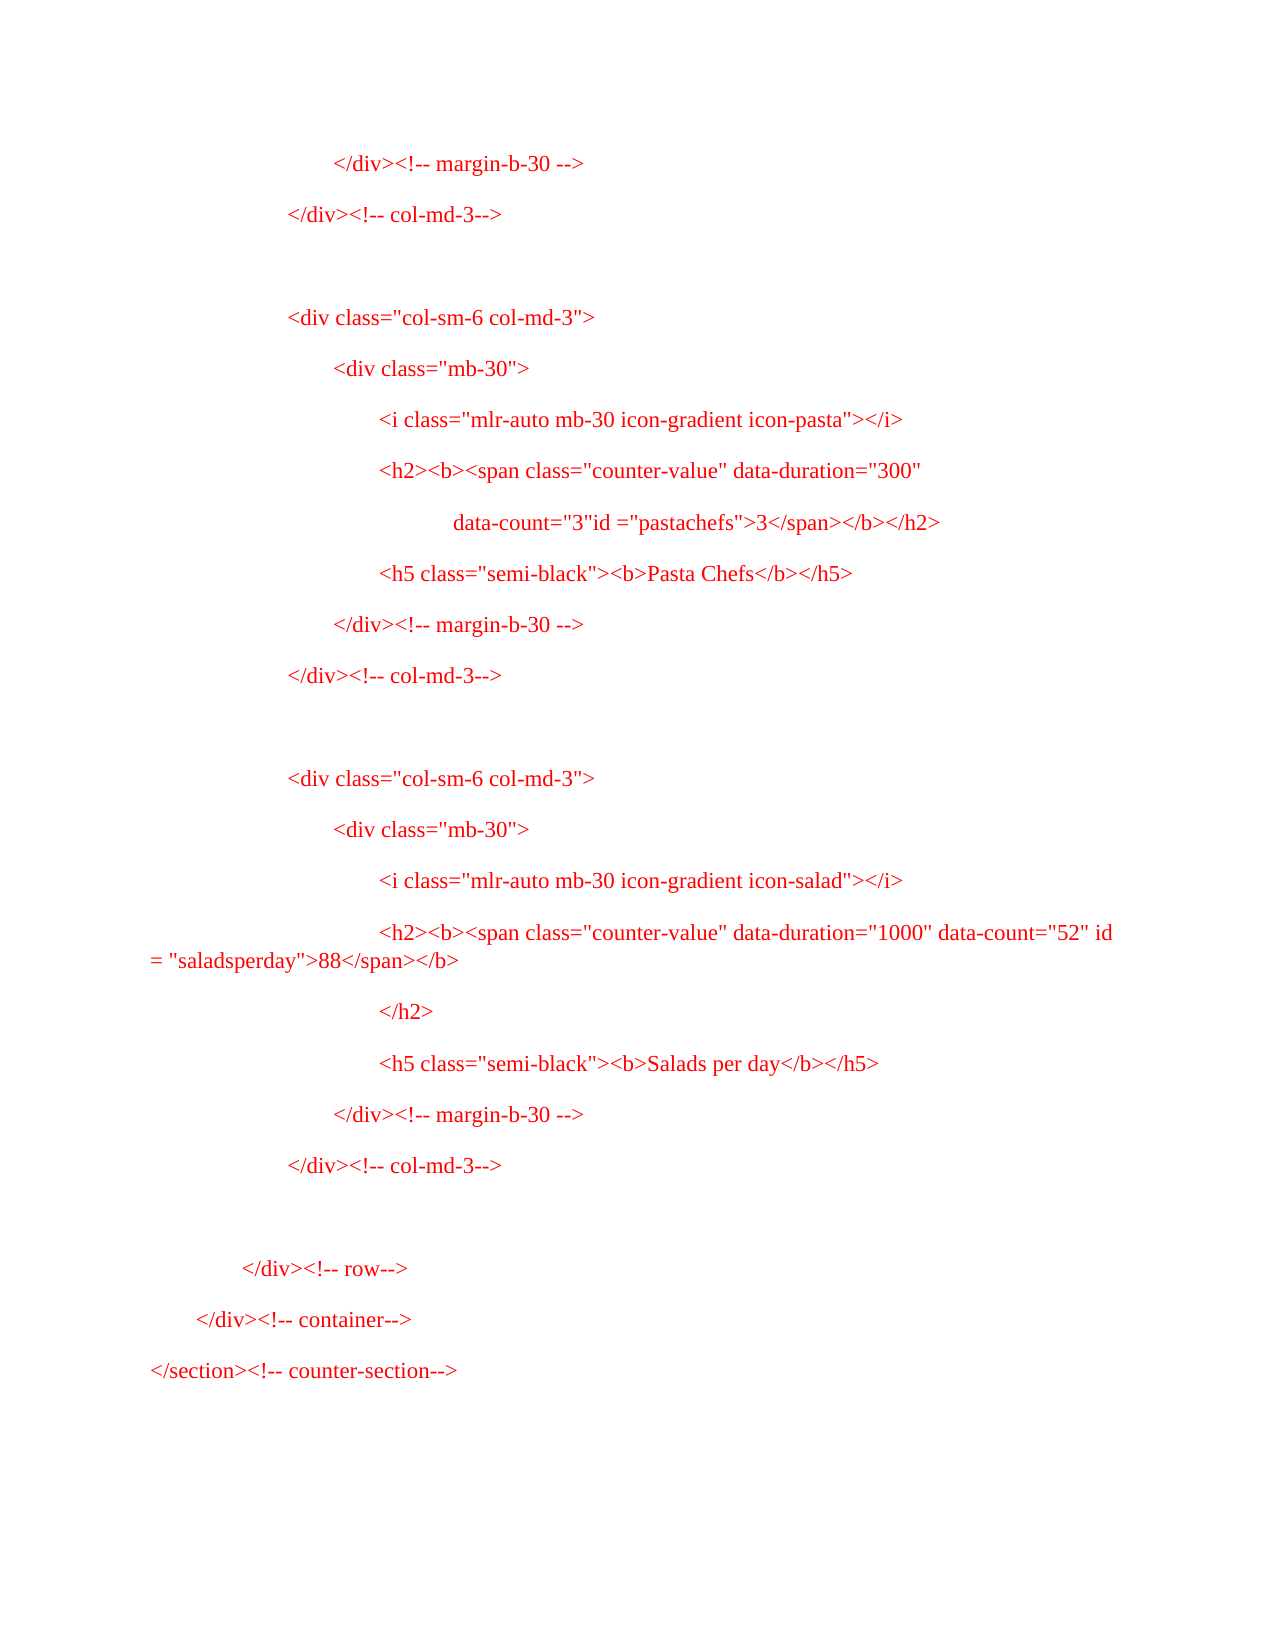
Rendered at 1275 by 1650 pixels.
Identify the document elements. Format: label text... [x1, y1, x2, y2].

text <div class="mb-30"> [150, 816, 1133, 843]
text </section><!-- counter-section--> [150, 1357, 1133, 1383]
text <div class="col-sm-6 col-md-3"> [150, 765, 1133, 791]
text <h5 class="semi-black"><b>Pasta Chefs</b></h5> [150, 560, 1133, 586]
text <i class="mlr-auto mb-30 icon-gradient icon-salad"></i> [150, 867, 1133, 894]
text <i class="mlr-auto mb-30 icon-gradient icon-pasta"></i> [150, 406, 1133, 433]
text <div class="col-sm-6 col-md-3"> [150, 304, 1133, 330]
text <h2><b><span class="counter-value" data-duration="300" [150, 457, 1133, 484]
text </div><!-- margin-b-30 --> [150, 150, 1133, 176]
text </div><!-- col-md-3--> [150, 662, 1133, 689]
text data-count="3"id ="pastachefs">3</span></b></h2> [150, 509, 1133, 535]
text <h2><b><span class="counter-value" data-duration="1000" data-count="52" id = "saladsperday">88</span></b> [150, 919, 1133, 973]
text </div><!-- col-md-3--> [150, 1152, 1133, 1178]
text <h5 class="semi-black"><b>Salads per day</b></h5> [150, 1050, 1133, 1076]
text </div><!-- container--> [150, 1306, 1133, 1332]
text </div><!-- margin-b-30 --> [150, 1101, 1133, 1127]
text </div><!-- margin-b-30 --> [150, 611, 1133, 638]
text </div><!-- row--> [150, 1255, 1133, 1281]
text <div class="mb-30"> [150, 355, 1133, 381]
text </div><!-- col-md-3--> [150, 201, 1133, 228]
text </h2> [150, 998, 1133, 1025]
